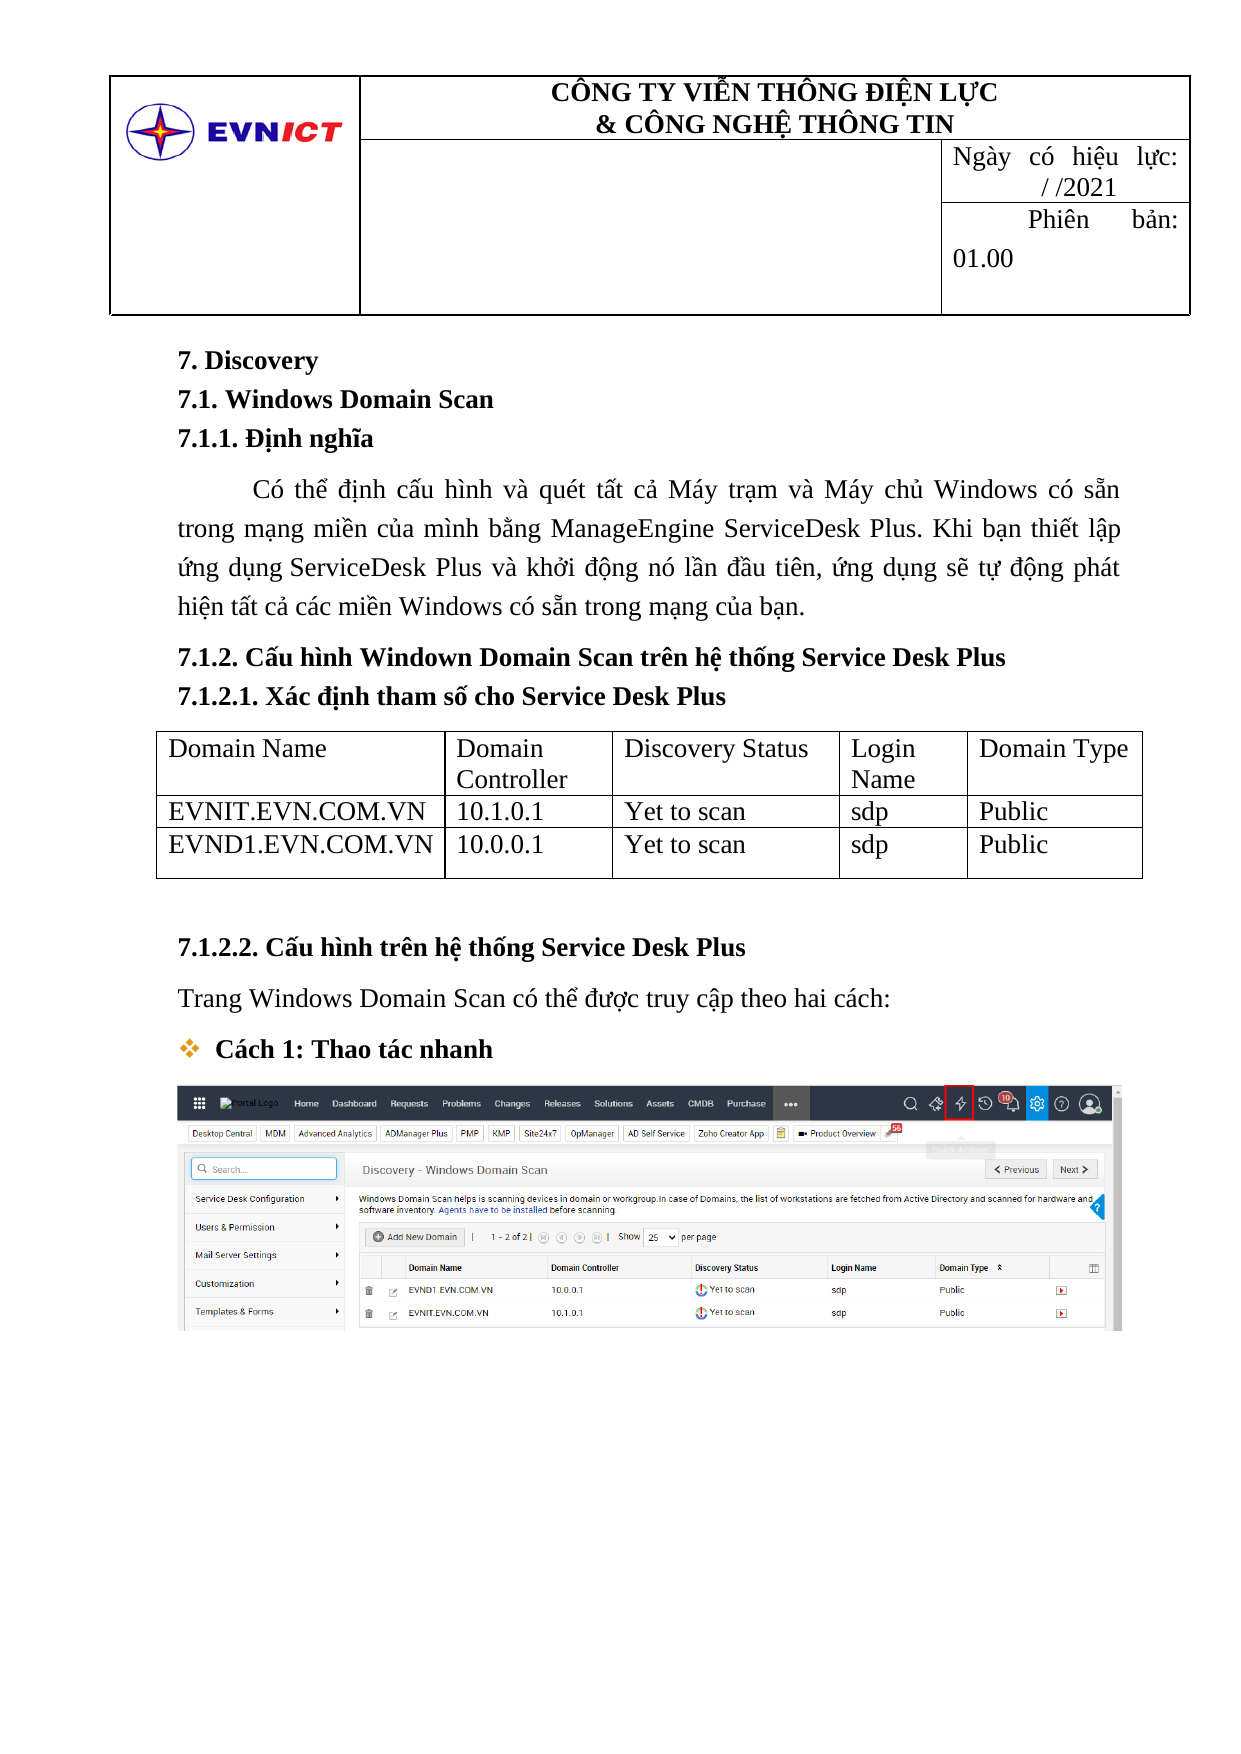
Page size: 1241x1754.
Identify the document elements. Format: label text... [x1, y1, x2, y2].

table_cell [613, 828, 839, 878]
text Trang Windows Domain Scan có thể được truy cập theo hai cách: [177, 982, 1122, 1013]
list Cấu hình trên hệ thống Service Desk Plus [177, 931, 1122, 962]
list Cấu hình Windown Domain Scan trên hệ thống Service Desk Plus [177, 641, 1122, 672]
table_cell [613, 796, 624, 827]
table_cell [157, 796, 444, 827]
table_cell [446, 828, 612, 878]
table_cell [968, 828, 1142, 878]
list Định nghĩa [177, 422, 1122, 453]
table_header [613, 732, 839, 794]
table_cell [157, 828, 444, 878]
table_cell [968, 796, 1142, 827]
list Cách 1: Thao tác nhanh [177, 1033, 1122, 1064]
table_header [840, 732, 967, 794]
text Có thể định cấu hình và quét tất cả Máy trạm và Máy chủ Windows có sẵn trong mạng miền của mình bằng ManageEngine ServiceDesk Plus. Khi bạn thiết lập ứng dụng ServiceDesk Plus và khởi động nó lần đầu tiên, ứng dụng sẽ tự động phát hiện tất cả các miền Windows có sẵn trong mạng của bạn. [177, 473, 1122, 621]
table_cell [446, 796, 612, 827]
list Windows Domain Scan [177, 383, 1122, 414]
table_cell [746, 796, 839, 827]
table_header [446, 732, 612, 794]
picture [122, 77, 348, 187]
list Discovery [177, 344, 1122, 375]
list Xác định tham số cho Service Desk Plus [177, 680, 1122, 711]
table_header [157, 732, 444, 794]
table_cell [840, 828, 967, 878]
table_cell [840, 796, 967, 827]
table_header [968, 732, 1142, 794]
picture [177, 1085, 1123, 1331]
